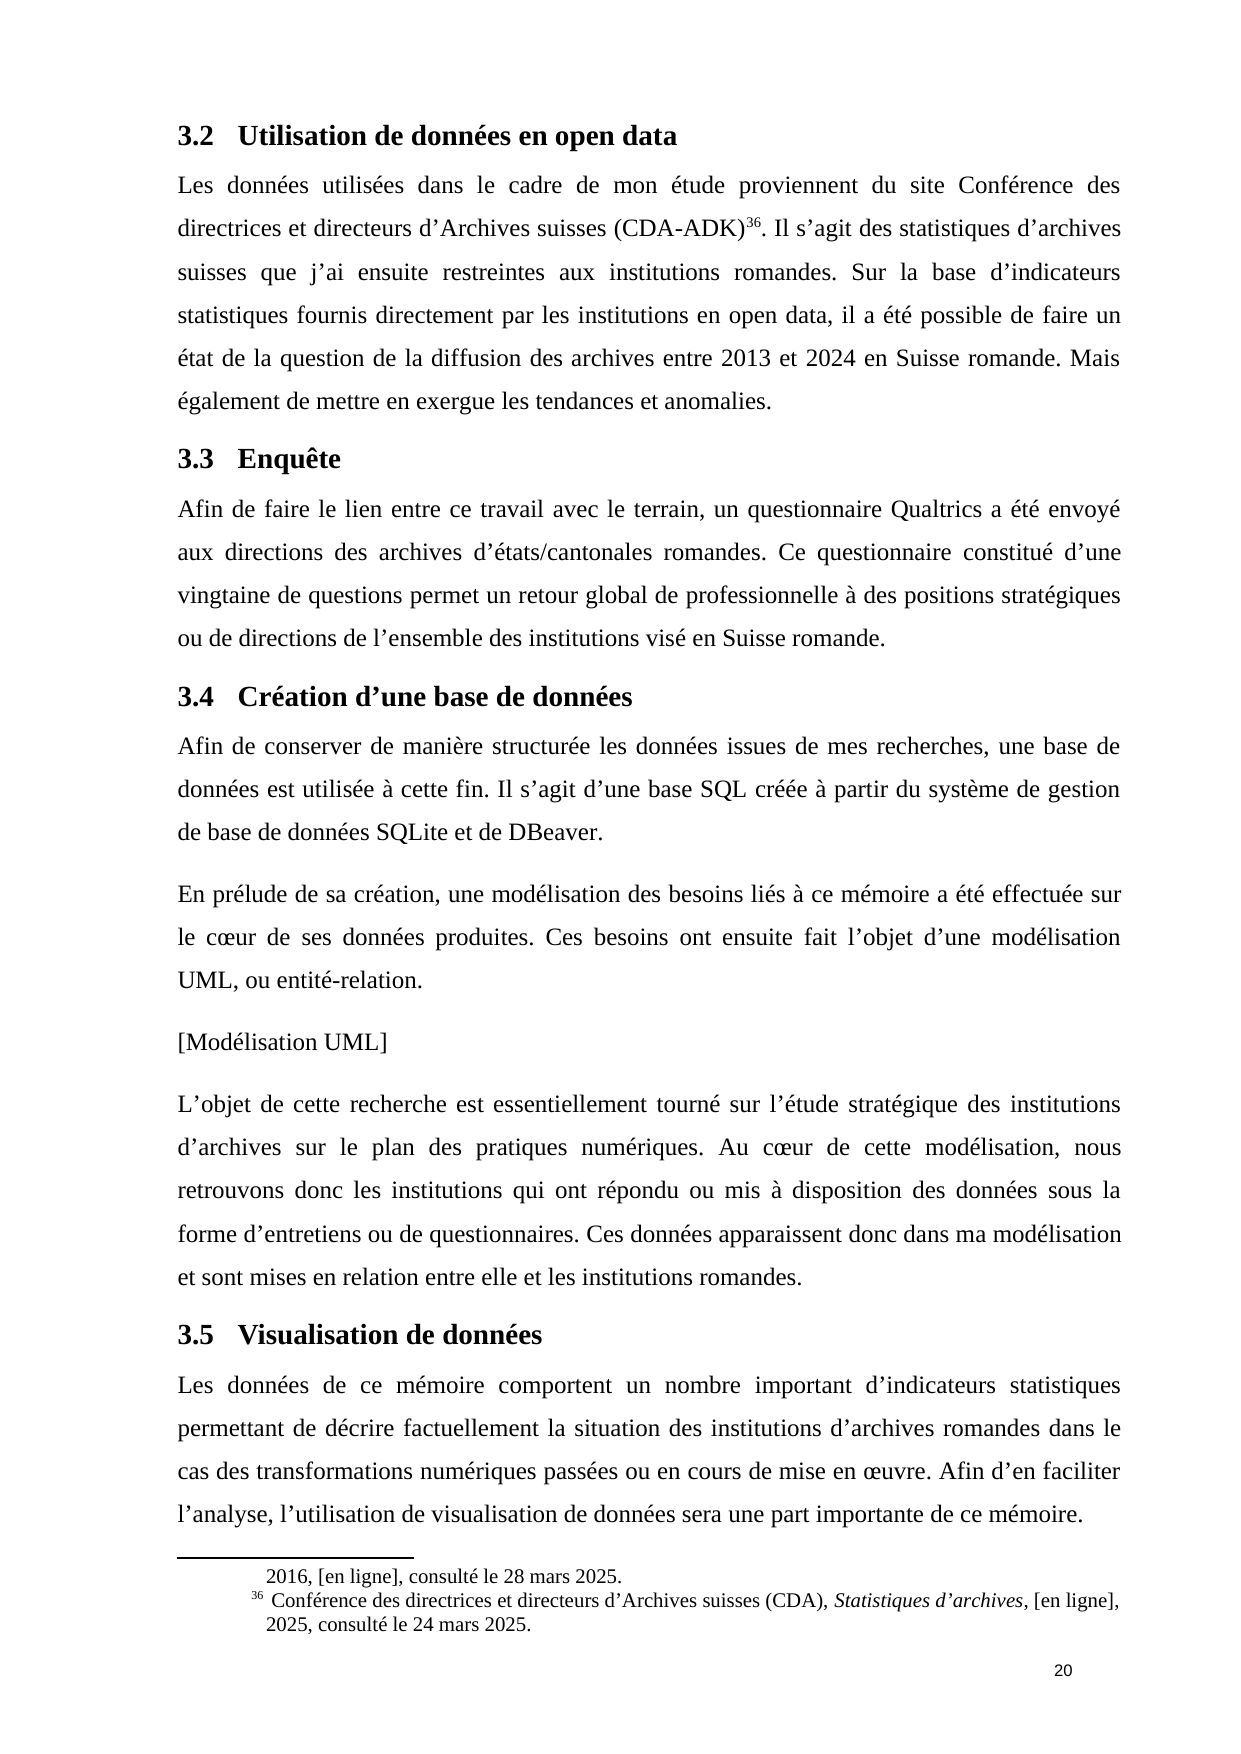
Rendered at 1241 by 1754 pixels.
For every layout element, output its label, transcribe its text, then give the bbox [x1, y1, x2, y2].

text L’objet de cette recherche est essentiellement tourné sur l’étude stratégique des institutions d’archives sur le plan des pratiques numériques. Au cœur de cette modélisation, nous retrouvons donc les institutions qui ont répondu ou mis à disposition des données sous la forme d’entretiens ou de questionnaires. Ces données apparaissent donc dans ma modélisation et sont mises en relation entre elle et les institutions romandes. [177, 1089, 1122, 1291]
subtitle Enquête [177, 442, 1122, 475]
text Les données utilisées dans le cadre de mon étude proviennent du site Conférence des directrices et directeurs d’Archives suisses (CDA-ADK). Il s’agit des statistiques d’archives suisses que j’ai ensuite restreintes aux institutions romandes. Sur la base d’indicateurs statistiques fournis directement par les institutions en open data, il a été possible de faire un état de la question de la diffusion des archives entre 2013 et 2024 en Suisse romande. Mais également de mettre en exergue les tendances et anomalies. [177, 170, 1122, 415]
text En prélude de sa création, une modélisation des besoins liés à ce mémoire a été effectuée sur le cœur de ses données produites. Ces besoins ont ensuite fait l’objet d’une modélisation UML, ou entité-relation. [177, 879, 1122, 994]
subtitle Utilisation de données en open data [177, 118, 1122, 152]
subtitle Visualisation de données [177, 1317, 1122, 1351]
text [Modélisation UML] [177, 1027, 1122, 1056]
text Afin de conserver de manière structurée les données issues de mes recherches, une base de données est utilisée à cette fin. Il s’agit d’une base SQL créée à partir du système de gestion de base de données SQLite et de DBeaver. [177, 731, 1122, 846]
subtitle Création d’une base de données [177, 679, 1122, 712]
text Afin de faire le lien entre ce travail avec le terrain, un questionnaire Qualtrics a été envoyé aux directions des archives d’états/cantonales romandes. Ce questionnaire constitué d’une vingtaine de questions permet un retour global de professionnelle à des positions stratégiques ou de directions de l’ensemble des institutions visé en Suisse romande. [177, 494, 1122, 652]
text Les données de ce mémoire comportent un nombre important d’indicateurs statistiques permettant de décrire factuellement la situation des institutions d’archives romandes dans le cas des transformations numériques passées ou en cours de mise en œuvre. Afin d’en faciliter l’analyse, l’utilisation de visualisation de données sera une part importante de ce mémoire. [177, 1370, 1122, 1528]
